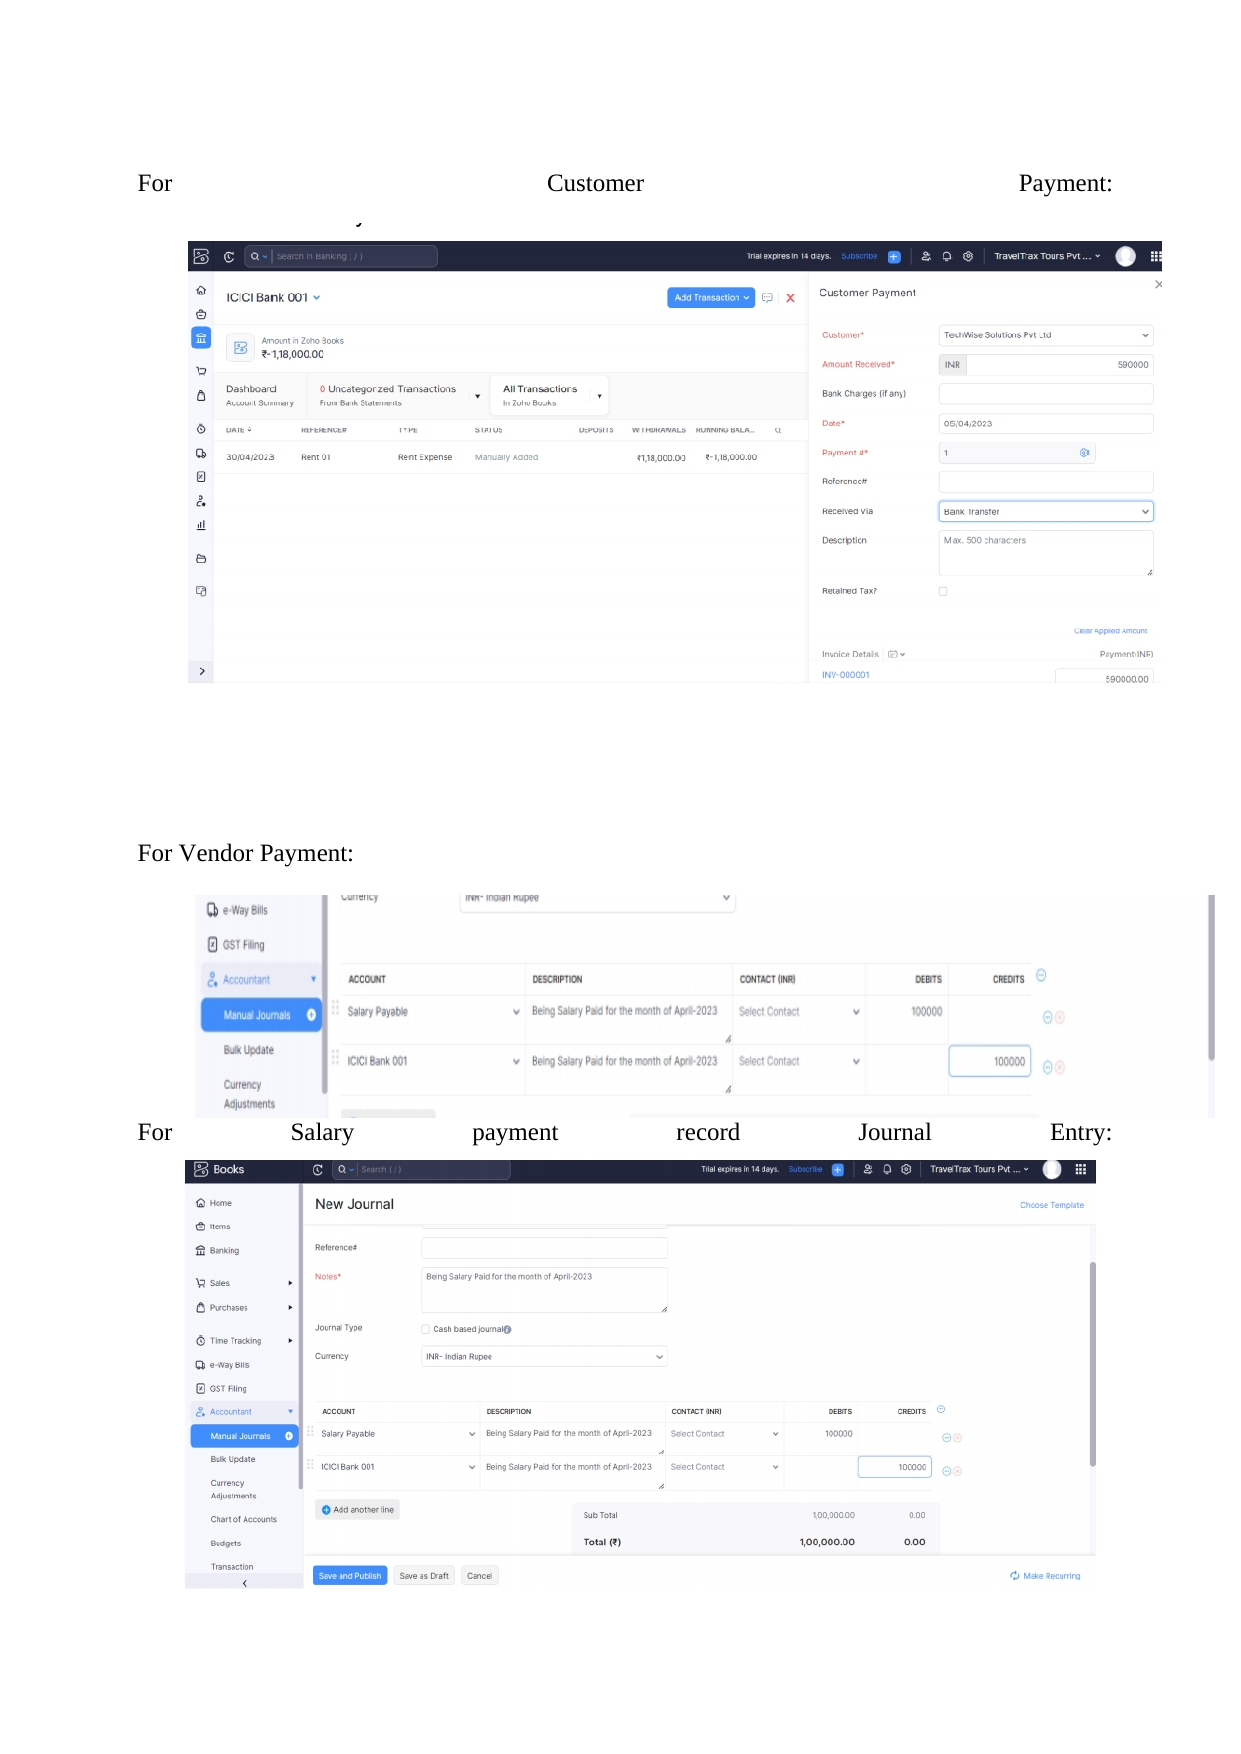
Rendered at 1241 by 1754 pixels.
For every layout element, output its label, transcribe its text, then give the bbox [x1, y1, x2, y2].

text For Customer Payment: [137, 168, 1113, 223]
picture [142, 895, 1241, 1118]
picture [137, 1146, 1143, 1697]
text For Salary payment record Journal Entry: [137, 1117, 1113, 1146]
picture [137, 223, 1162, 809]
text For Vendor Payment: [137, 838, 1113, 866]
